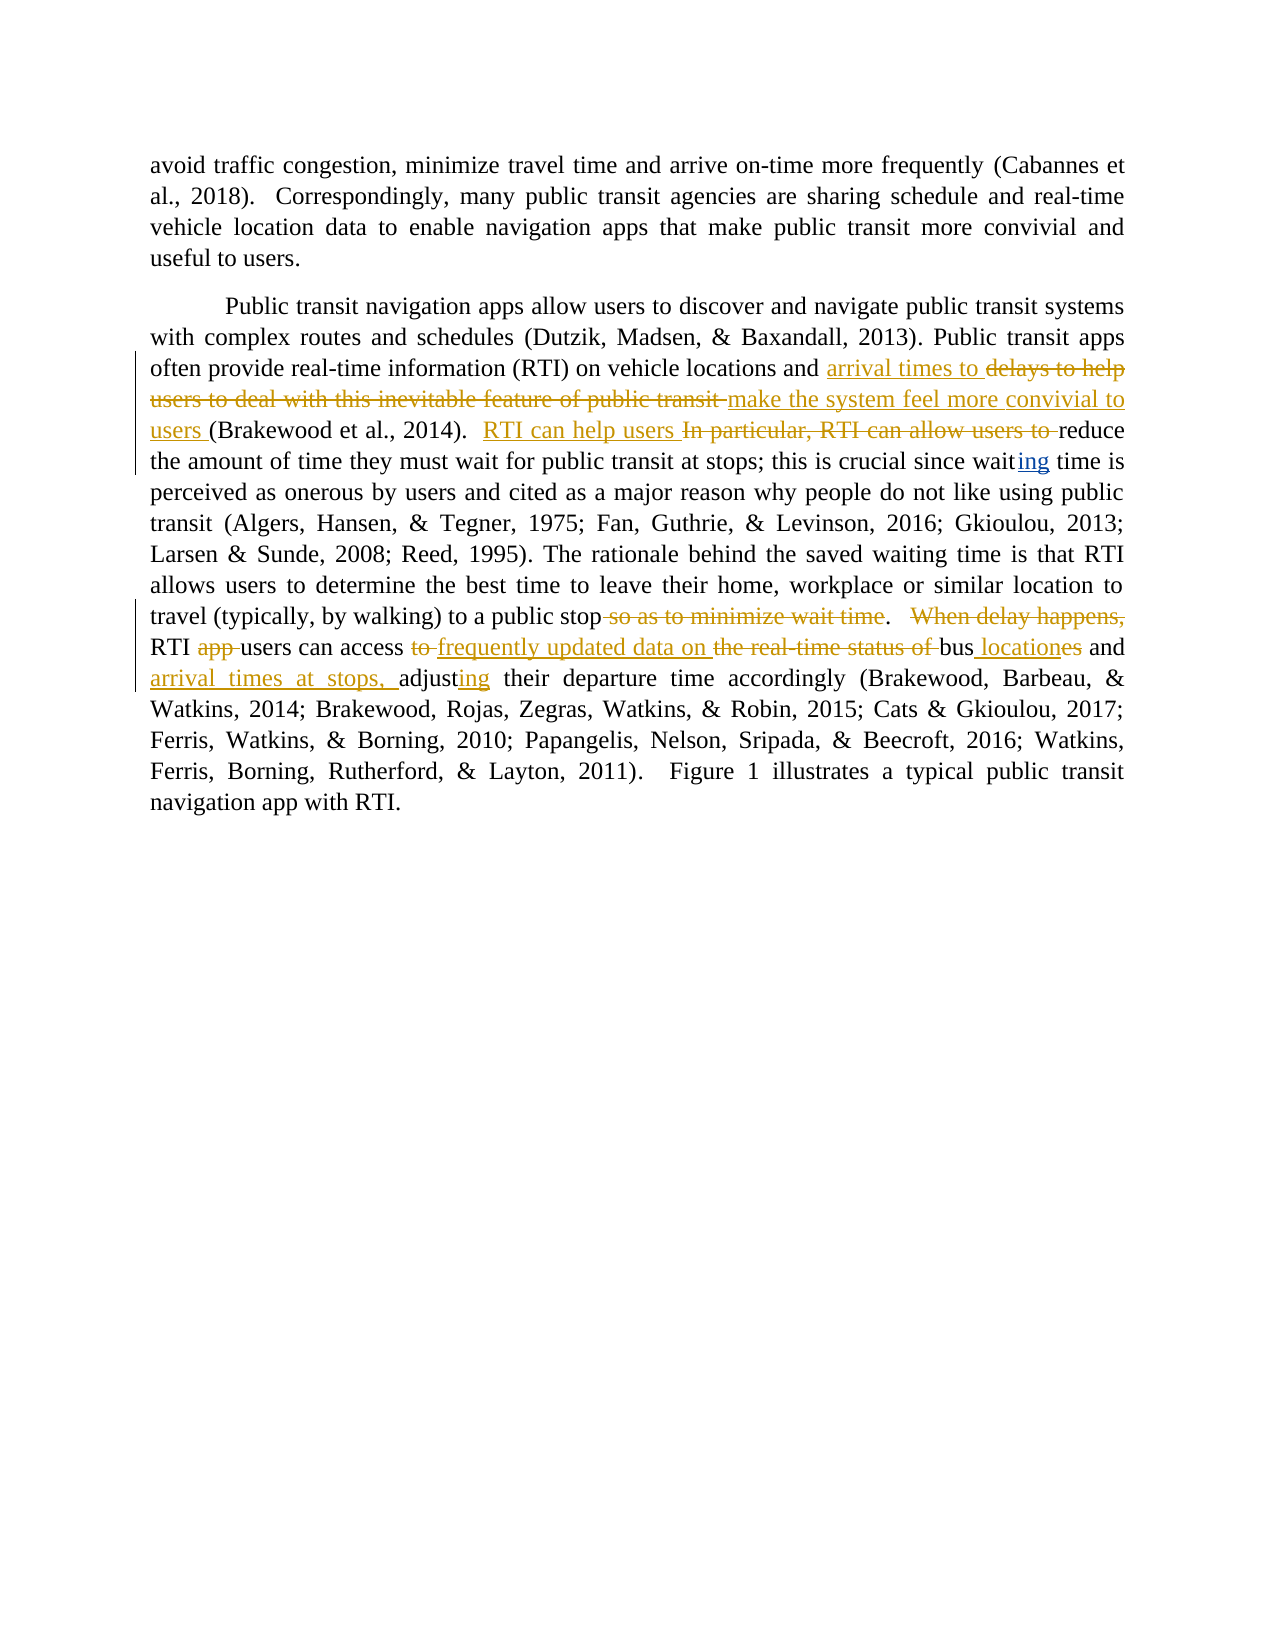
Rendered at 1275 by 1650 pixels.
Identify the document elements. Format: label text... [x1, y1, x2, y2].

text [150, 150, 1125, 272]
text Public transit navigation apps allow users to discover and navigate public transit systems with complex routes and schedules (Dutzik, Madsen, & Baxandall, 2013). Public transit apps often provide real-time information (RTI) on vehicle locations and (Brakewood et al., 2014). reduce the amount of time they must wait for public transit at stops; this is crucial since wait time is perceived as onerous by users and cited as a major reason why people do not like using public transit (Algers, Hansen, & Tegner, 1975; Fan, Guthrie, & Levinson, 2016; Gkioulou, 2013; Larsen & Sunde, 2008; Reed, 1995). The rationale behind the saved waiting time is that RTI allows users to determine the best time to leave their home, workplace or similar location to travel (typically, by walking) to a public stop. RTI users can access bus and adjust their departure time accordingly (Brakewood, Barbeau, & Watkins, 2014; Brakewood, Rojas, Zegras, Watkins, & Robin, 2015; Cats & Gkioulou, 2017; Ferris, Watkins, & Borning, 2010; Papangelis, Nelson, Sripada, & Beecroft, 2016; Watkins, Ferris, Borning, Rutherford, & Layton, 2011). Figure 1 illustrates a typical public transit navigation app with RTI. [150, 291, 1125, 816]
